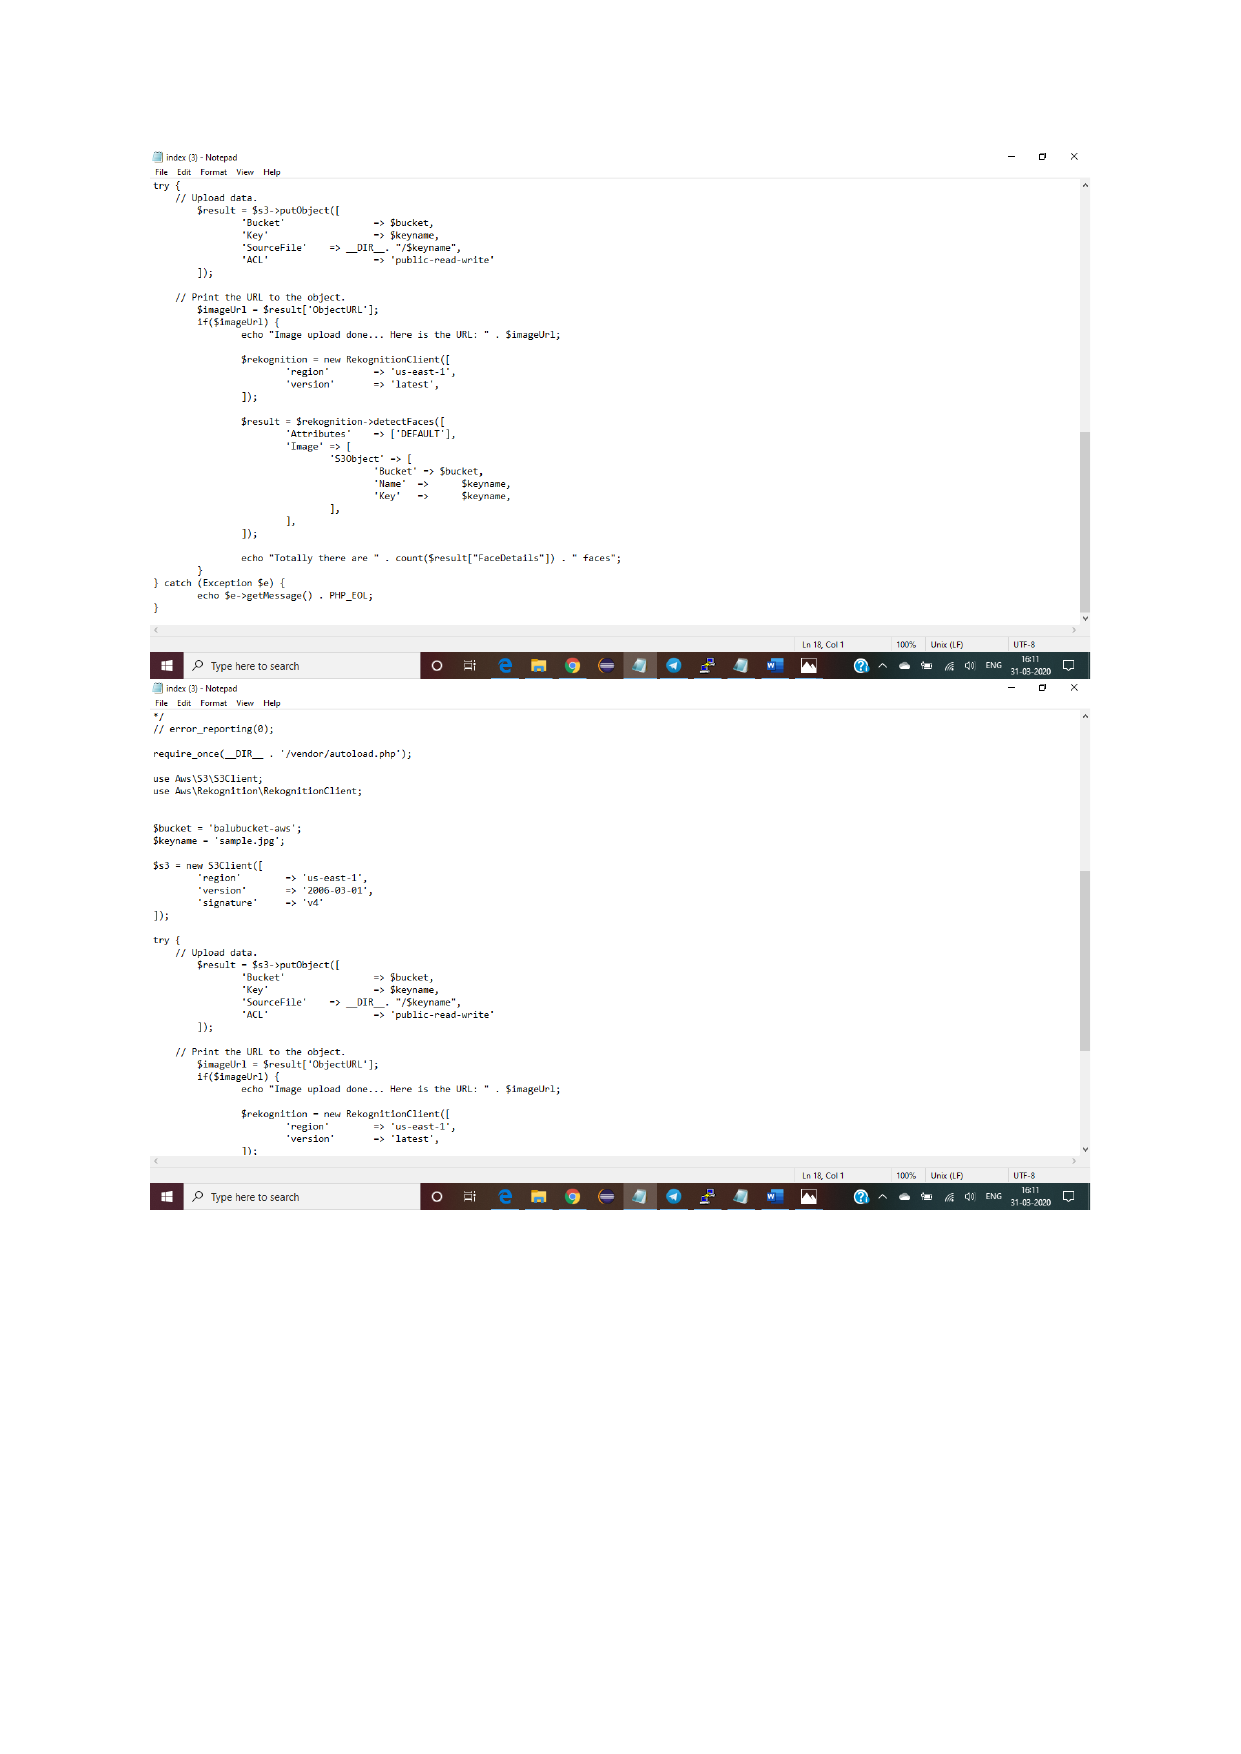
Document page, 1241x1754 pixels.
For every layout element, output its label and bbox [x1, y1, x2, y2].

picture [150, 680, 1091, 1210]
picture [150, 150, 1091, 679]
